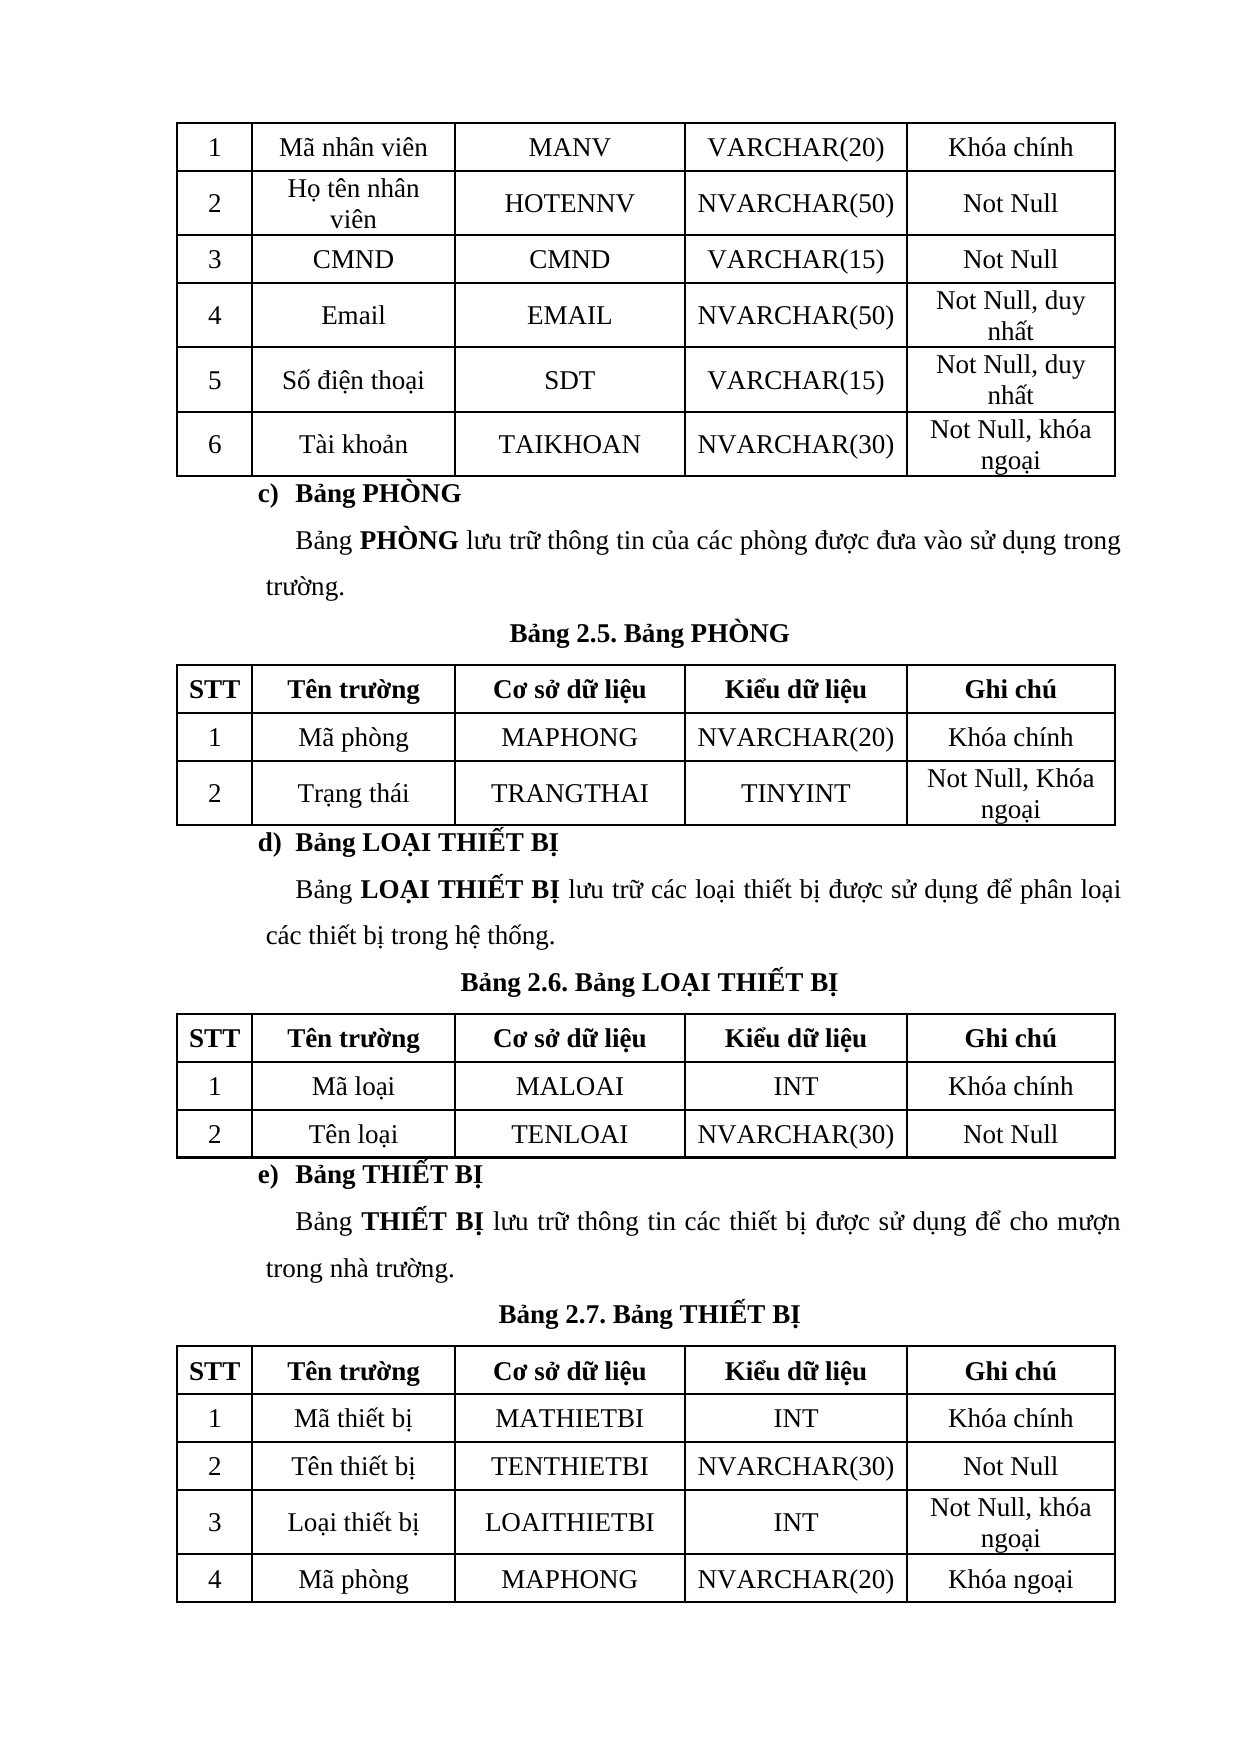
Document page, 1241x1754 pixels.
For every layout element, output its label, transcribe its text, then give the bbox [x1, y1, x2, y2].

table_cell 2 [178, 172, 251, 234]
list Bảng PHÒNG [258, 477, 1122, 508]
table_cell Loại thiết bị [253, 1491, 454, 1553]
table_cell Số điện thoại [253, 348, 454, 411]
table_cell Not Null [908, 172, 1114, 234]
table_cell HOTENNV [456, 172, 684, 234]
text Bảng THIẾT BỊ lưu trữ thông tin các thiết bị được sử dụng để cho mượn trong nhà trường. [266, 1205, 1122, 1283]
table_header Ghi chú [908, 1347, 1114, 1393]
table_cell INT [686, 1063, 906, 1108]
table_header Tên trường [253, 1015, 454, 1061]
table_cell NVARCHAR(50) [686, 172, 906, 234]
table_cell Khóa chính [908, 124, 1114, 169]
table_cell Mã thiết bị [253, 1395, 454, 1441]
table_cell INT [686, 1395, 906, 1441]
table_cell Mã nhân viên [253, 124, 454, 169]
table_cell 5 [178, 348, 251, 411]
table_cell 2 [178, 1443, 251, 1489]
list Bảng THIẾT BỊ [258, 1158, 1122, 1190]
table_cell Not Null [908, 1111, 1114, 1156]
table_header Kiểu dữ liệu [686, 666, 906, 712]
table_cell Not Null, duy nhất [908, 284, 1114, 346]
table_header STT [178, 666, 251, 712]
table_header Cơ sở dữ liệu [456, 1347, 684, 1393]
table_cell TRANGTHAI [456, 762, 684, 824]
table_cell Not Null, khóa ngoại [908, 1491, 1114, 1553]
subtitle Bảng 2.7. Bảng THIẾT BỊ [177, 1298, 1122, 1330]
table_cell MAPHONG [456, 714, 684, 759]
table_cell 1 [178, 714, 251, 759]
table_cell NVARCHAR(50) [686, 284, 906, 346]
table_cell 4 [178, 1555, 251, 1601]
table_cell EMAIL [456, 284, 684, 346]
table_header Kiểu dữ liệu [686, 1347, 906, 1393]
table_header Cơ sở dữ liệu [456, 666, 684, 712]
table_cell Not Null [908, 236, 1114, 282]
table_cell 3 [178, 236, 251, 282]
table_cell 2 [178, 1111, 251, 1156]
table_cell INT [686, 1491, 906, 1553]
table_cell Tên loại [253, 1111, 454, 1156]
table_header STT [178, 1015, 251, 1061]
table_cell MAPHONG [456, 1555, 684, 1601]
table_cell Tài khoản [253, 413, 454, 475]
table_cell Tên thiết bị [253, 1443, 454, 1489]
table_cell Mã loại [253, 1063, 454, 1108]
table_cell Not Null, Khóa ngoại [908, 762, 1114, 824]
table_cell 3 [178, 1491, 251, 1553]
table_cell 2 [178, 762, 251, 824]
table_cell CMND [253, 236, 454, 282]
table_header Cơ sở dữ liệu [456, 1015, 684, 1061]
table_cell Not Null [908, 1443, 1114, 1489]
table_cell Họ tên nhân viên [253, 172, 454, 234]
table_cell 1 [178, 1395, 251, 1441]
table_cell NVARCHAR(30) [686, 413, 906, 475]
table_header Kiểu dữ liệu [686, 1015, 906, 1061]
list Bảng LOẠI THIẾT BỊ [258, 826, 1122, 857]
table_cell NVARCHAR(30) [686, 1443, 906, 1489]
table_cell 6 [178, 413, 251, 475]
table_cell Trạng thái [253, 762, 454, 824]
table_cell Not Null, duy nhất [908, 348, 1114, 411]
table_header Ghi chú [908, 666, 1114, 712]
table_cell SDT [456, 348, 684, 411]
table_cell CMND [456, 236, 684, 282]
table_cell VARCHAR(15) [686, 236, 906, 282]
table_cell Mã phòng [253, 714, 454, 759]
table_cell Not Null, khóa ngoại [908, 413, 1114, 475]
table_cell 1 [178, 1063, 251, 1108]
table_cell Khóa chính [908, 1395, 1114, 1441]
table_cell 1 [178, 124, 251, 169]
table_cell 4 [178, 284, 251, 346]
text Bảng PHÒNG lưu trữ thông tin của các phòng được đưa vào sử dụng trong trường. [266, 524, 1122, 602]
table_header Ghi chú [908, 1015, 1114, 1061]
table_cell Email [253, 284, 454, 346]
table_cell Khóa chính [908, 714, 1114, 759]
table_cell VARCHAR(20) [686, 124, 906, 169]
table_cell Khóa ngoại [908, 1555, 1114, 1601]
table_header Tên trường [253, 1347, 454, 1393]
table_cell TENTHIETBI [456, 1443, 684, 1489]
table_cell VARCHAR(15) [686, 348, 906, 411]
table_cell LOAITHIETBI [456, 1491, 684, 1553]
table_header STT [178, 1347, 251, 1393]
table_cell NVARCHAR(20) [686, 1555, 906, 1601]
table_cell TINYINT [686, 762, 906, 824]
subtitle Bảng 2.6. Bảng LOẠI THIẾT BỊ [177, 966, 1122, 997]
table_cell Mã phòng [253, 1555, 454, 1601]
table_header Tên trường [253, 666, 454, 712]
table_cell MANV [456, 124, 684, 169]
table_cell Khóa chính [908, 1063, 1114, 1108]
table_cell NVARCHAR(30) [686, 1111, 906, 1156]
table_cell NVARCHAR(20) [686, 714, 906, 759]
subtitle Bảng 2.5. Bảng PHÒNG [177, 617, 1122, 648]
table_cell MATHIETBI [456, 1395, 684, 1441]
text Bảng LOẠI THIẾT BỊ lưu trữ các loại thiết bị được sử dụng để phân loại các thiết bị trong hệ thống. [266, 873, 1122, 951]
table_cell TAIKHOAN [456, 413, 684, 475]
table_cell MALOAI [456, 1063, 684, 1108]
table_cell TENLOAI [456, 1111, 684, 1156]
